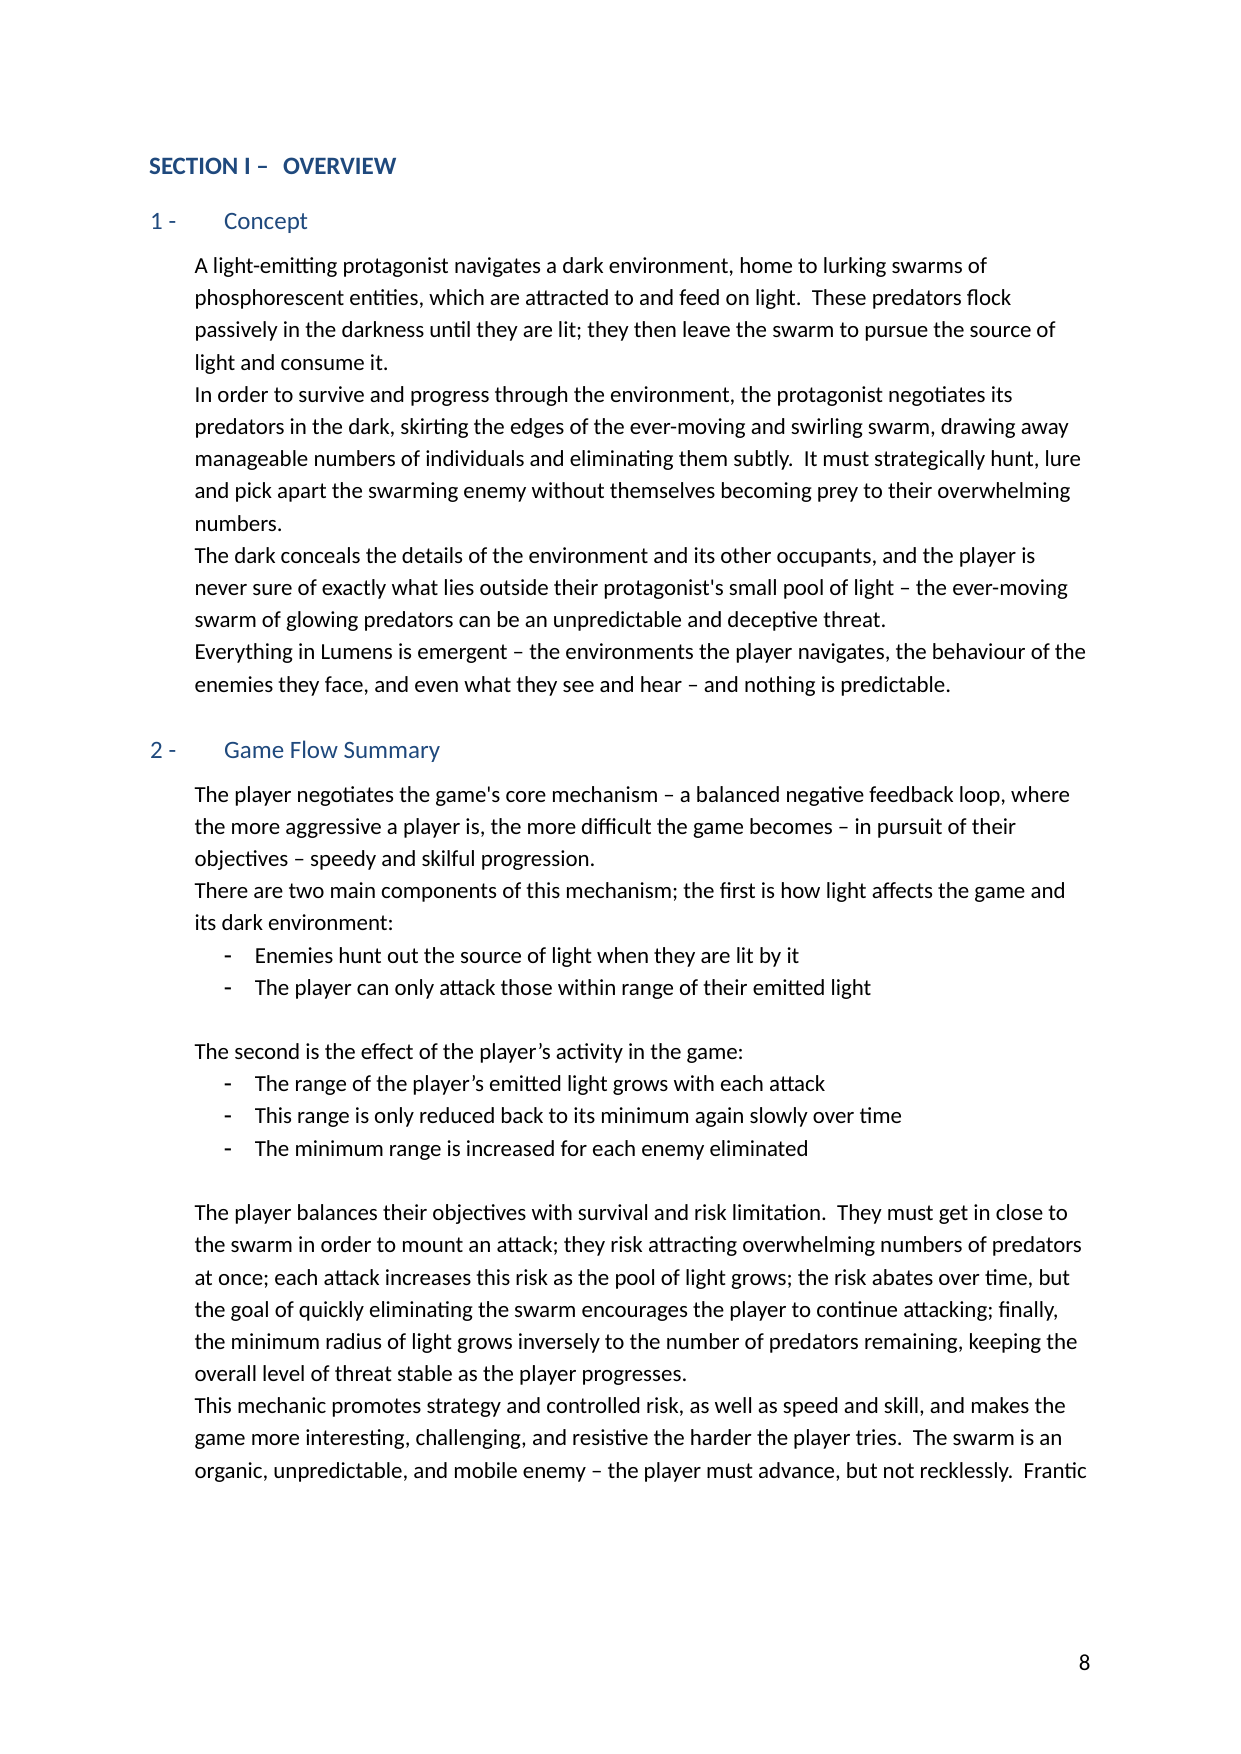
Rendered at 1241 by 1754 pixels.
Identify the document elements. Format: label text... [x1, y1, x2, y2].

text The player balances their objectives with survival and risk limitation. They must get in close to the swarm in order to mount an attack; they risk attracting overwhelming numbers of predators at once; each attack increases this risk as the pool of light grows; the risk abates over time, but the goal of quickly eliminating the swarm encourages the player to continue attacking; finally, the minimum radius of light grows inversely to the number of predators remaining, keeping the overall level of threat stable as the player progresses. [194, 1198, 1090, 1387]
text A light-emitting protagonist navigates a dark environment, home to lurking swarms of phosphorescent entities, which are attracted to and feed on light. These predators flock passively in the darkness until they are lit; they then leave the swarm to pursue the source of light and consume it. [194, 251, 1090, 376]
list This range is only reduced back to its minimum again slowly over time [224, 1102, 1090, 1130]
subtitle Concept [150, 206, 1090, 236]
list The range of the player’s emitted light grows with each attack [224, 1069, 1090, 1097]
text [194, 1391, 1090, 1484]
text The player negotiates the game's core mechanism – a balanced negative feedback loop, where the more aggressive a player is, the more difficult the game becomes – in pursuit of their objectives – speedy and skilful progression. [194, 780, 1090, 872]
text In order to survive and progress through the environment, the protagonist negotiates its predators in the dark, skirting the edges of the ever-moving and swirling swarm, drawing away manageable numbers of individuals and eliminating them subtly. It must strategically hunt, lure and pick apart the swarming enemy without themselves becoming prey to their overwhelming numbers. [194, 380, 1090, 537]
list The minimum range is increased for each enemy eliminated [224, 1134, 1090, 1162]
text There are two main components of this mechanism; the first is how light affects the game and its dark environment: [194, 876, 1090, 937]
list Enemies hunt out the source of light when they are lit by it [224, 941, 1090, 969]
text Everything in Lumens is emergent – the environments the player navigates, the behaviour of the enemies they face, and even what they see and hear – and nothing is predictable. [194, 637, 1090, 698]
subtitle Game Flow Summary [150, 734, 1090, 764]
list The player can only attack those within range of their emitted light [224, 973, 1090, 1001]
text The second is the effect of the player’s activity in the game: [194, 1037, 1090, 1065]
subtitle OVERVIEW [149, 150, 1090, 181]
text The dark conceals the details of the environment and its other occupants, and the player is never sure of exactly what lies outside their protagonist's small pool of light – the ever-moving swarm of glowing predators can be an unpredictable and deceptive threat. [194, 541, 1090, 633]
